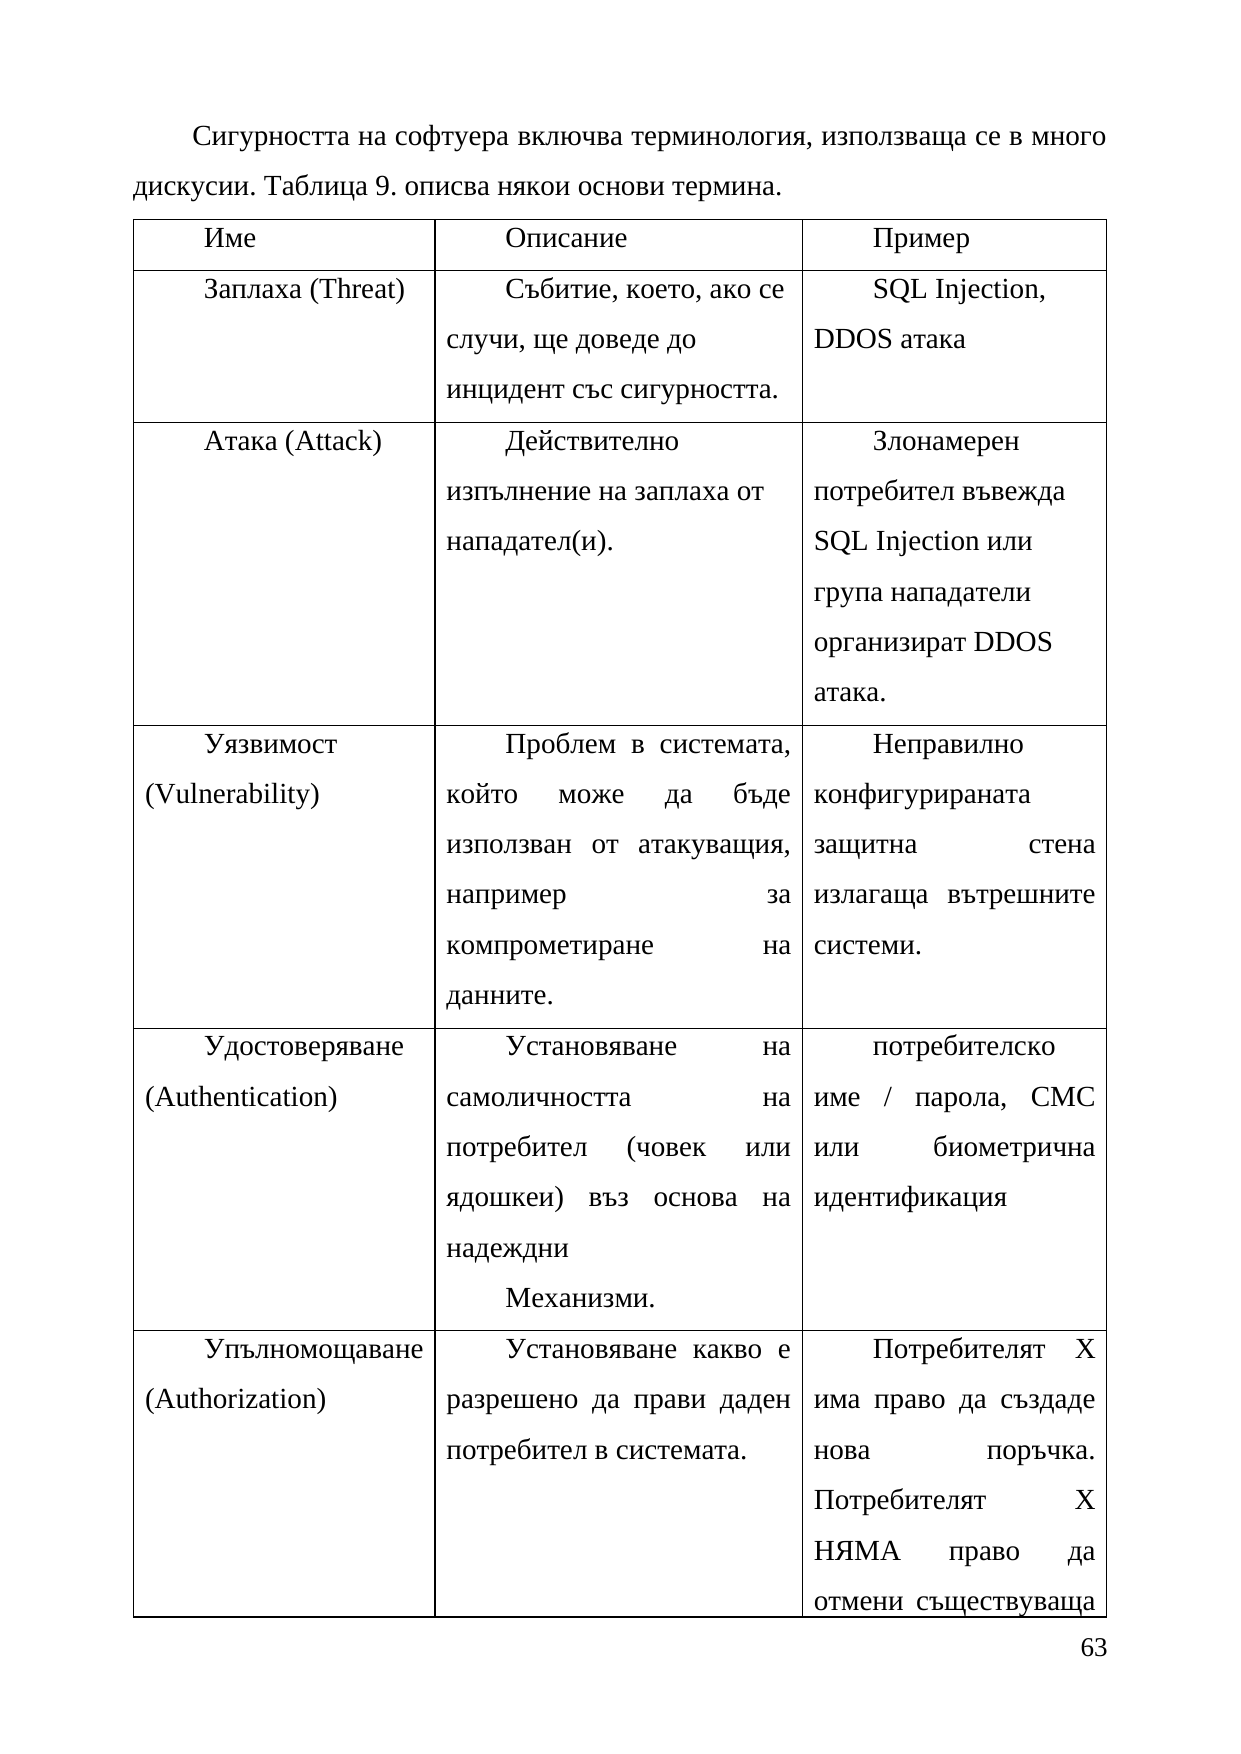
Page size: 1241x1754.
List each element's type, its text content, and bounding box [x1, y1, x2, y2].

table_cell потребителско име / парола, СМС или биометрична идентификация [803, 1029, 1106, 1330]
table_header Пример [803, 220, 1106, 270]
text Сигурността на софтуера включва терминология, използваща се в много дискусии. Таблица 9. описва някои основи термина. [133, 118, 1107, 202]
table_cell Злонамерен потребител въвежда SQL Injection или група нападатели организират DDOS атака. [803, 423, 1106, 725]
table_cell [134, 1331, 434, 1616]
table_cell Действително изпълнение на заплаха от нападател(и). [436, 423, 802, 725]
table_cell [803, 1331, 1106, 1616]
table_cell Неправилно конфигурираната защитна стена излагаща вътрешните системи. [803, 726, 1106, 1027]
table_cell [436, 1331, 802, 1616]
table_cell Проблем в системата, който може да бъде използван от атакуващия, например за компрометиране на данните. [436, 726, 802, 1027]
table_cell Уязвимост (Vulnerability) [134, 726, 434, 1027]
table_cell Събитие, което, ако се случи, ще доведе до инцидент със сигурността. [436, 271, 802, 422]
table_header Описание [436, 220, 802, 270]
table_cell Заплаха (Threat) [134, 271, 434, 422]
table_cell Удостоверяване (Authentication) [134, 1029, 434, 1330]
table_header Име [134, 220, 434, 270]
table_cell Атака (Attack) [134, 423, 434, 725]
table_cell SQL Injection, DDOS атака [803, 271, 1106, 422]
table_cell Установяване на самоличността на потребител (човек или ядошкеи) въз основа на надеждни Механизми. [436, 1029, 802, 1330]
